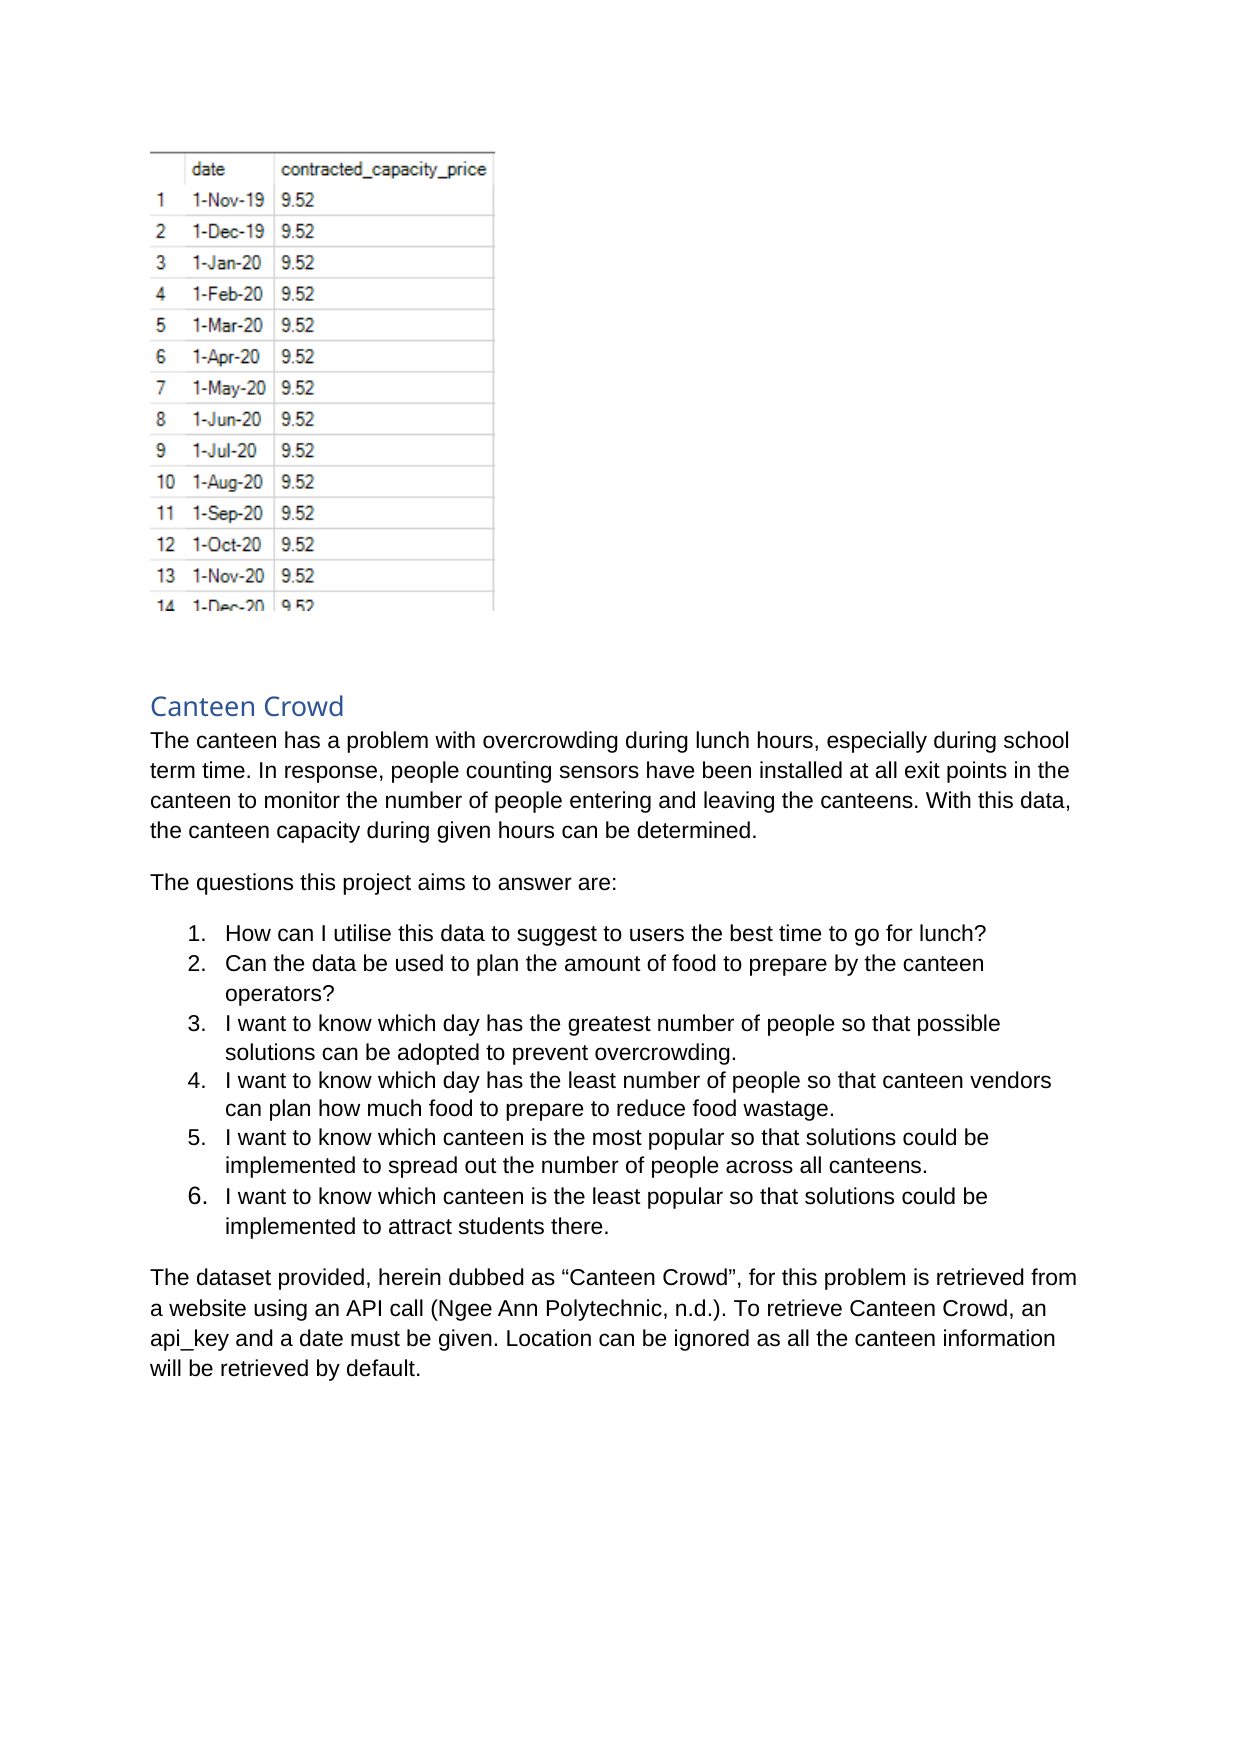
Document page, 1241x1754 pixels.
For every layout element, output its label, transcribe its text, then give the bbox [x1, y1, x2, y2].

list Can the data be used to plan the amount of food to prepare by the canteen operators? [187, 950, 1090, 1006]
list I want to know which day has the least number of people so that canteen vendors can plan how much food to prepare to reduce food wastage. [187, 1067, 1090, 1122]
text The canteen has a problem with overcrowding during lunch hours, especially during school term time. In response, people counting sensors have been installed at all exit points in the canteen to monitor the number of people entering and leaving the canteens. With this data, the canteen capacity during given hours can be determined. [150, 727, 1090, 844]
list I want to know which canteen is the most popular so that solutions could be implemented to spread out the number of people across all canteens. [187, 1124, 1090, 1179]
text The questions this project aims to answer are: [150, 868, 1090, 895]
text The dataset provided, herein dubbed as “Canteen Crowd”, for this problem is retrieved from a website using an API call . To retrieve Canteen Crowd, an api_key and a date must be given. Location can be ignored as all the canteen information will be retrieved by default. [150, 1264, 1090, 1381]
list How can I utilise this data to suggest to users the best time to go for lunch? [187, 919, 1090, 946]
picture [150, 150, 496, 611]
list I want to know which day has the greatest number of people so that possible solutions can be adopted to prevent overcrowding. [187, 1010, 1090, 1065]
list I want to know which canteen is the least popular so that solutions could be implemented to attract students there. [187, 1181, 1090, 1240]
subtitle Canteen Crowd [150, 687, 1090, 724]
